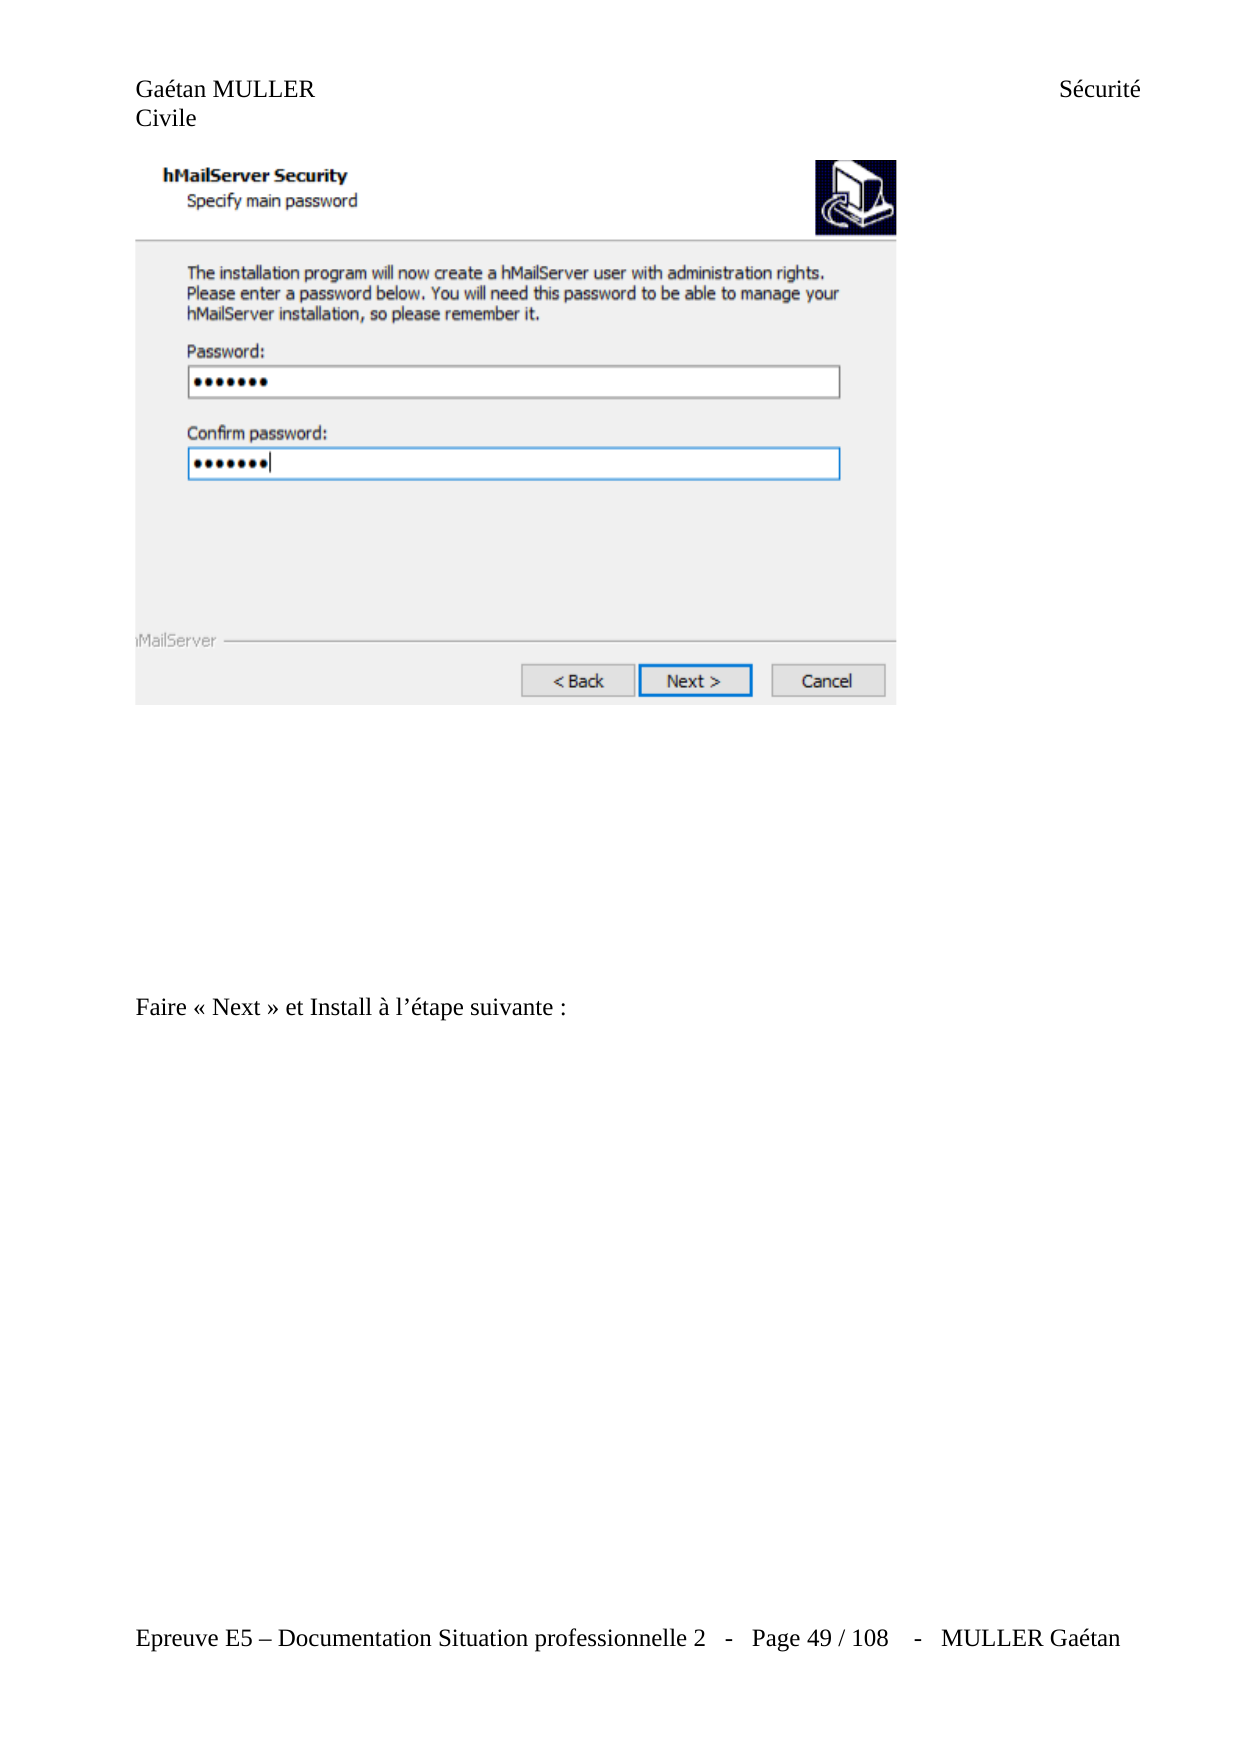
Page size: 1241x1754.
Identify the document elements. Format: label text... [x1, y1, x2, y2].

text Faire « Next » et Install à l’étape suivante : [135, 992, 1194, 1021]
picture [135, 160, 897, 705]
